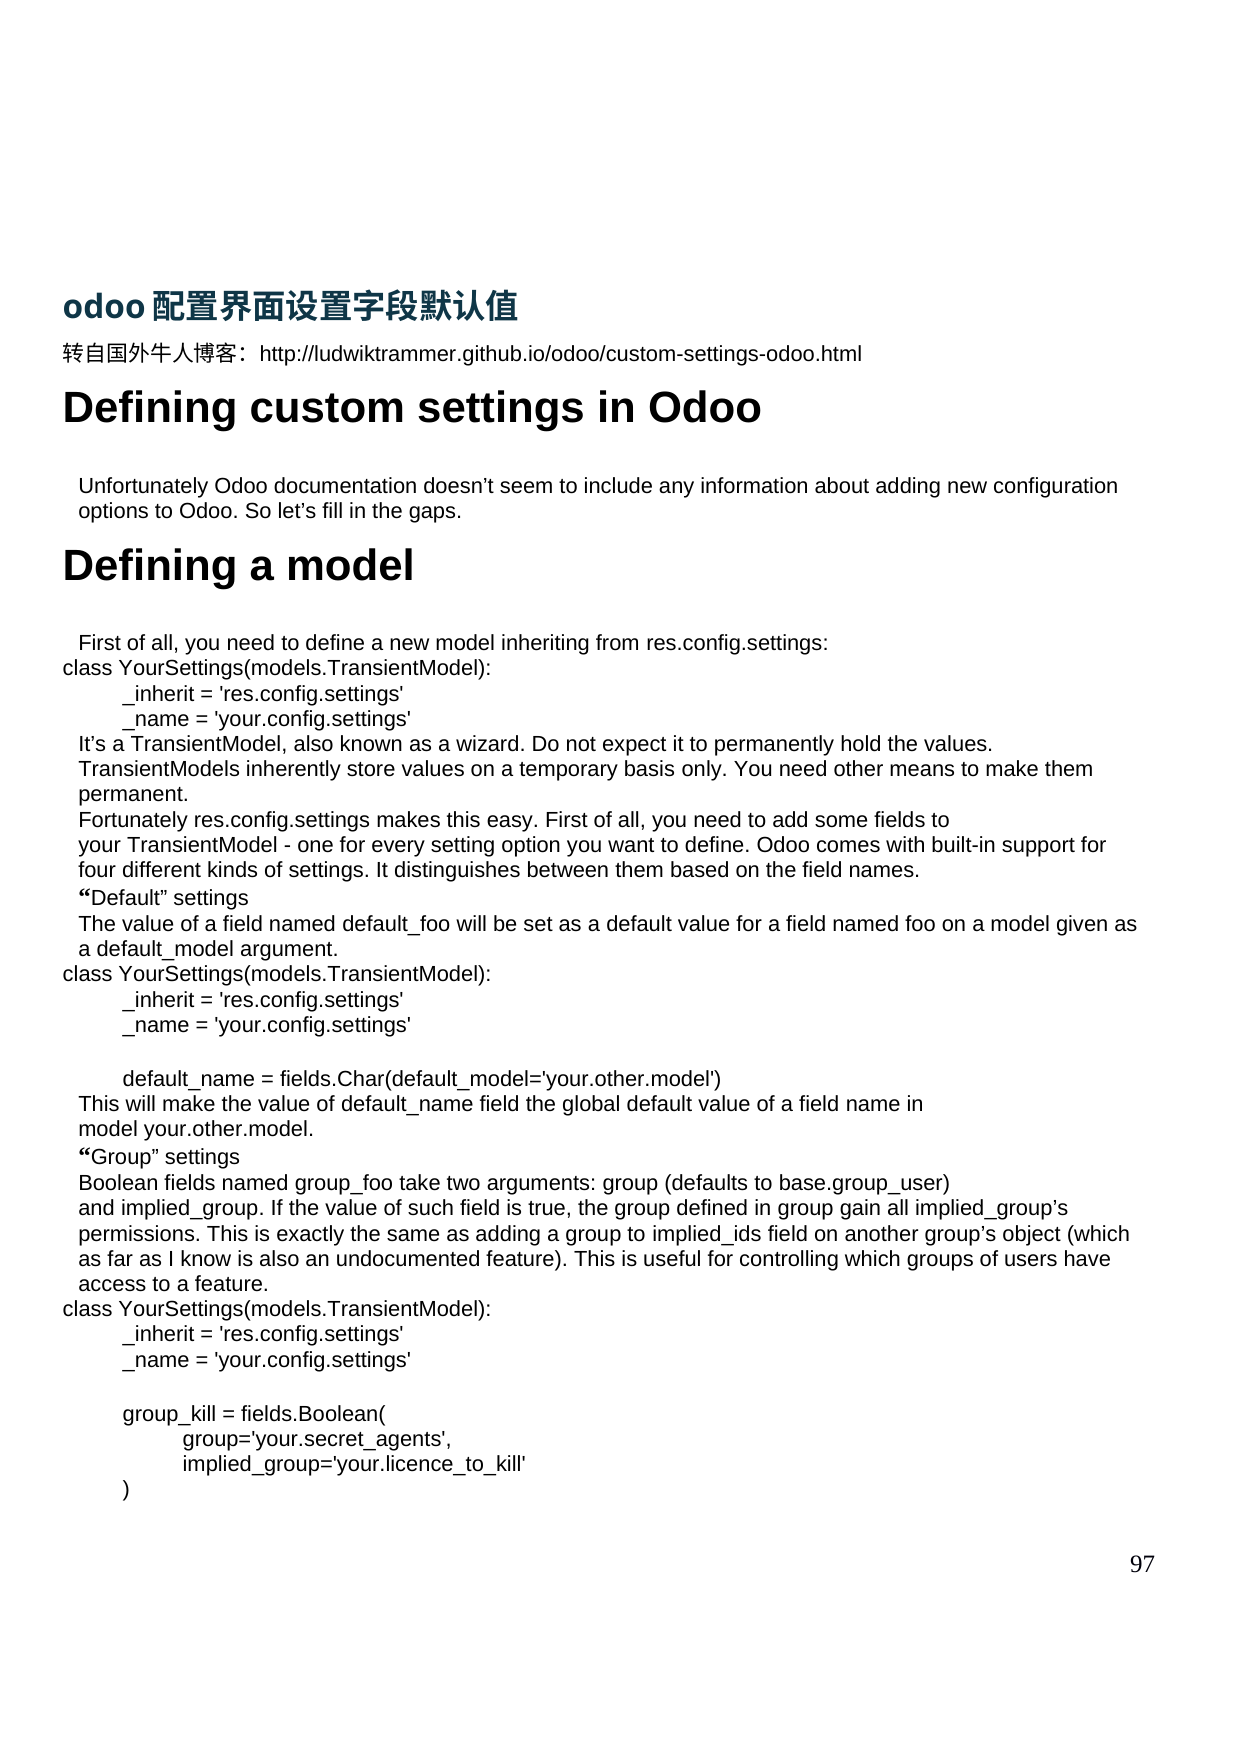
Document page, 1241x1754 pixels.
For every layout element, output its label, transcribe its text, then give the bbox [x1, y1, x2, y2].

text group='your.secret_agents', [62, 1426, 1155, 1451]
text “Default” settings The value of a field named default_foo will be set as a default value for a field named foo on a model given as a default_model argument. [78, 882, 1139, 961]
text class YourSettings(models.TransientModel): [62, 1296, 1155, 1321]
text _name = 'your.config.settings' [62, 706, 1155, 731]
text default_name = fields.Char(default_model='your.other.model') [62, 1066, 1155, 1091]
text _inherit = 'res.config.settings' [62, 986, 1155, 1012]
subtitle Defining custom settings in Odoo [62, 382, 1155, 432]
text Fortunately res.config.settings makes this easy. First of all, you need to add some fields to your TransientModel - one for every setting option you want to define. Odoo comes with built-in support for four different kinds of settings. It distinguishes between them based on the field names. [78, 806, 1139, 882]
text _name = 'your.config.settings' [62, 1346, 1155, 1372]
text 转自国外牛人博客：http://ludwiktrammer.github.io/odoo/custom-settings-odoo.html [62, 341, 1155, 366]
text ) [62, 1476, 1155, 1501]
subtitle odoo配置界面设置字段默认值 [62, 283, 1155, 328]
text class YourSettings(models.TransientModel): [62, 655, 1155, 680]
text class YourSettings(models.TransientModel): [62, 961, 1155, 986]
subtitle Defining a model [62, 539, 1155, 589]
text _inherit = 'res.config.settings' [62, 1321, 1155, 1346]
text implied_group='your.licence_to_kill' [62, 1451, 1155, 1476]
text “Group” settings Boolean fields named group_foo take two arguments: group (defaults to base.group_user) and implied_group. If the value of such field is true, the group defined in group gain all implied_group’s permissions. This is exactly the same as adding a group to implied_ids field on another group’s object (which as far as I know is also an undocumented feature). This is useful for controlling which groups of users have access to a feature. [78, 1141, 1139, 1296]
text This will make the value of default_name field the global default value of a field name in model your.other.model. [78, 1091, 1139, 1141]
text Unfortunately Odoo documentation doesn’t seem to include any information about adding new configuration options to Odoo. So let’s fill in the gaps. [78, 473, 1139, 523]
text First of all, you need to define a new model inheriting from res.config.settings: [78, 630, 1139, 655]
text group_kill = fields.Boolean( [62, 1400, 1155, 1426]
text _name = 'your.config.settings' [62, 1012, 1155, 1037]
text It’s a TransientModel, also known as a wizard. Do not expect it to permanently hold the values. TransientModels inherently store values on a temporary basis only. You need other means to make them permanent. [78, 731, 1139, 806]
text _inherit = 'res.config.settings' [62, 680, 1155, 706]
